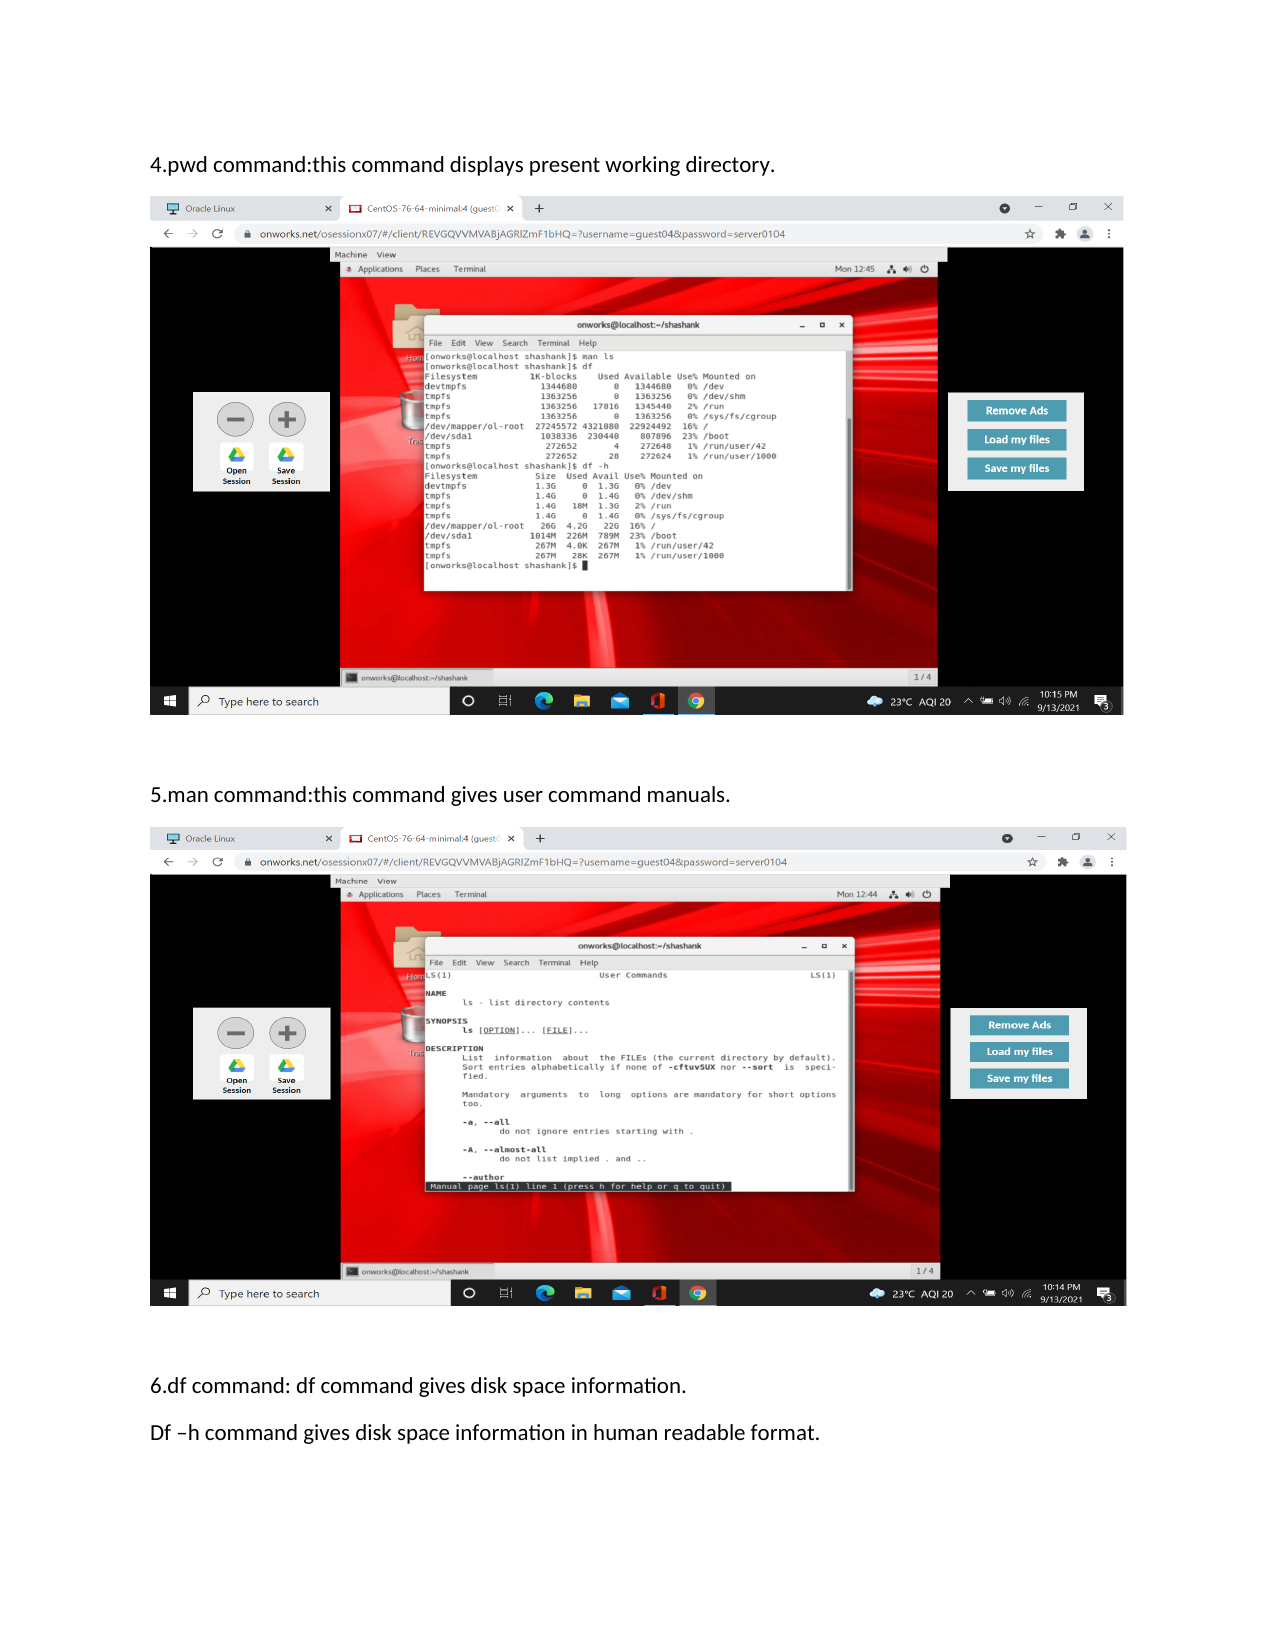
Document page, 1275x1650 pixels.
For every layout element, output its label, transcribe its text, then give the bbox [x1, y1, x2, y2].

picture [150, 827, 1127, 1306]
text Df –h command gives disk space information in human readable format. [150, 1418, 1125, 1446]
text 4.pwd command:this command displays present working directory. [150, 150, 1125, 178]
text 6.df command: df command gives disk space information. [150, 1371, 1125, 1399]
picture [150, 196, 1124, 715]
text 5.man command:this command gives user command manuals. [150, 780, 1125, 808]
